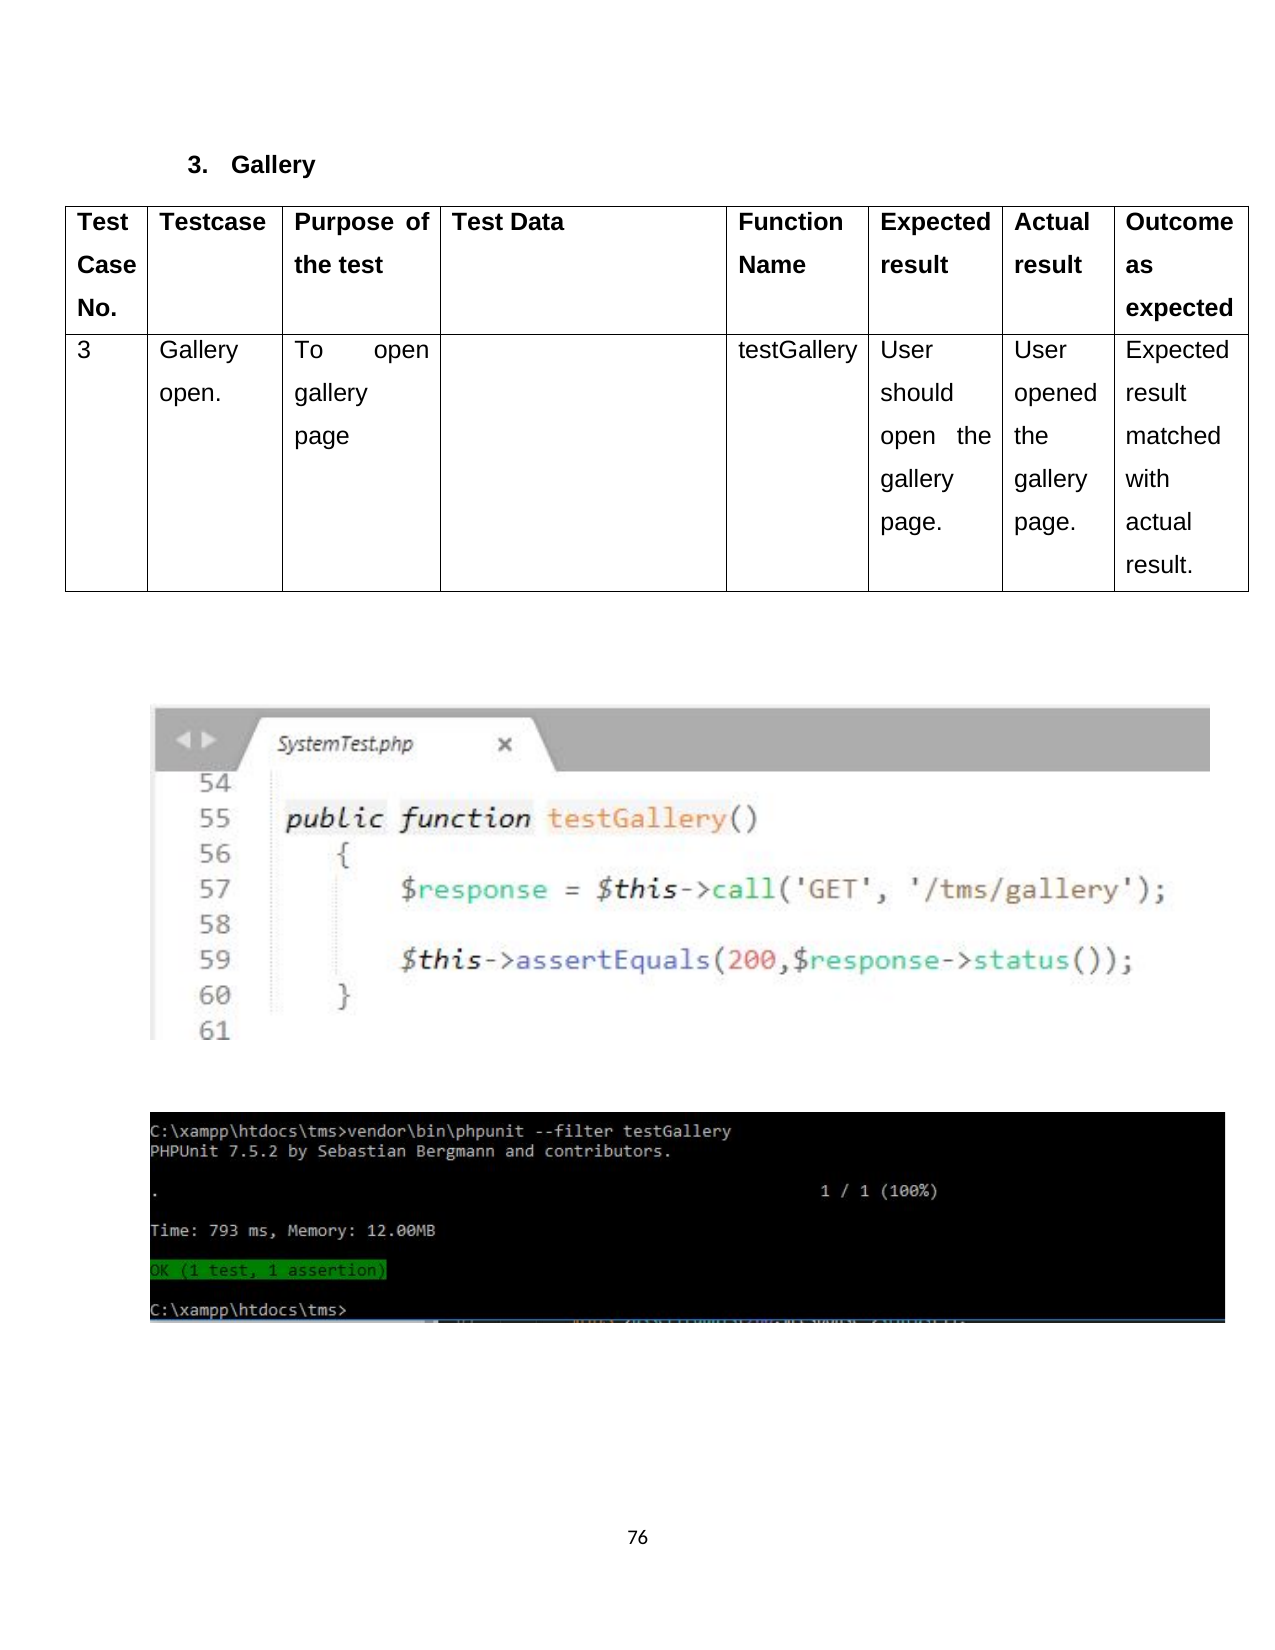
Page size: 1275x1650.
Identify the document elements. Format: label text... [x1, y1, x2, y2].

picture [150, 703, 1210, 1040]
table_cell User opened the gallery page. [1003, 335, 1114, 591]
table_header Function Name [727, 207, 868, 334]
table_header Test Case No. [66, 207, 147, 334]
table_cell 3 [66, 335, 147, 591]
table_cell Gallery open. [148, 335, 282, 591]
table_cell To open gallery page [283, 335, 440, 591]
table_header Test Data [441, 207, 726, 334]
picture [150, 1112, 1225, 1323]
table_cell User should open the gallery page. [869, 335, 1002, 591]
table_cell testGallery [727, 335, 868, 591]
table_header Outcome as expected [1115, 207, 1248, 334]
table_cell [441, 335, 726, 591]
table_header Purpose of the test [283, 207, 440, 334]
table_header Actual result [1003, 207, 1114, 334]
table_header Expected result [869, 207, 1002, 334]
list Gallery [187, 150, 1125, 179]
table_cell Expected result matched with actual result. [1115, 335, 1248, 591]
table_header Testcase [148, 207, 282, 334]
